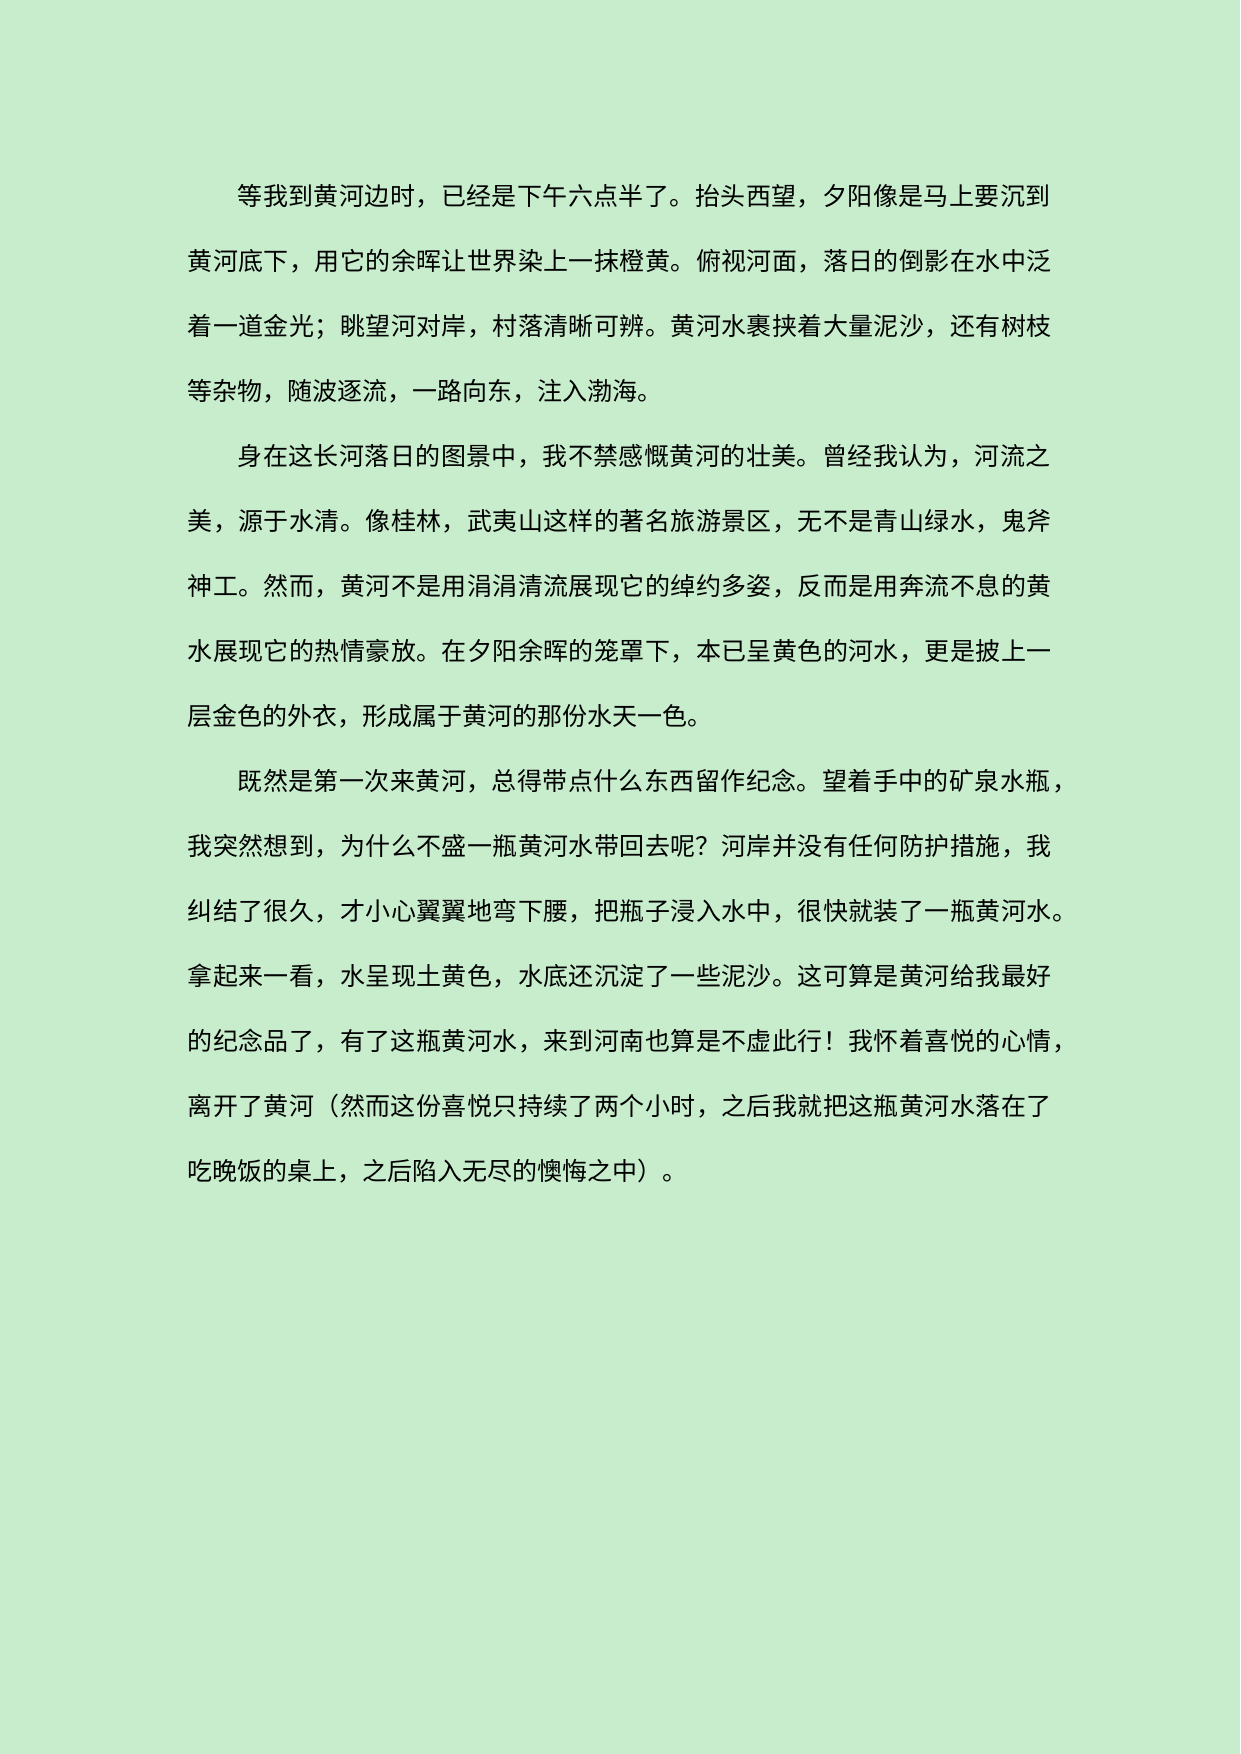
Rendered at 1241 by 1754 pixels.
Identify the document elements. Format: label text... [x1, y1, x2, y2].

text 身在这长河落日的图景中，我不禁感慨黄河的壮美。曾经我认为，河流之美，源于水清。像桂林，武夷山这样的著名旅游景区，无不是青山绿水，鬼斧神工。然而，黄河不是用涓涓清流展现它的绰约多姿，反而是用奔流不息的黄水展现它的热情豪放。在夕阳余晖的笼罩下，本已呈黄色的河水，更是披上一层金色的外衣，形成属于黄河的那份水天一色。 [187, 422, 1053, 747]
text 等我到黄河边时，已经是下午六点半了。抬头西望，夕阳像是马上要沉到黄河底下，用它的余晖让世界染上一抹橙黄。俯视河面，落日的倒影在水中泛着一道金光；眺望河对岸，村落清晰可辨。黄河水裹挟着大量泥沙，还有树枝等杂物，随波逐流，一路向东，注入渤海。 [187, 162, 1053, 422]
text 既然是第一次来黄河，总得带点什么东西留作纪念。望着手中的矿泉水瓶，我突然想到，为什么不盛一瓶黄河水带回去呢？河岸并没有任何防护措施，我纠结了很久，才小心翼翼地弯下腰，把瓶子浸入水中，很快就装了一瓶黄河水。拿起来一看，水呈现土黄色，水底还沉淀了一些泥沙。这可算是黄河给我最好的纪念品了，有了这瓶黄河水，来到河南也算是不虚此行！我怀着喜悦的心情，离开了黄河（然而这份喜悦只持续了两个小时，之后我就把这瓶黄河水落在了吃晚饭的桌上，之后陷入无尽的懊悔之中）。 [187, 747, 1053, 1202]
